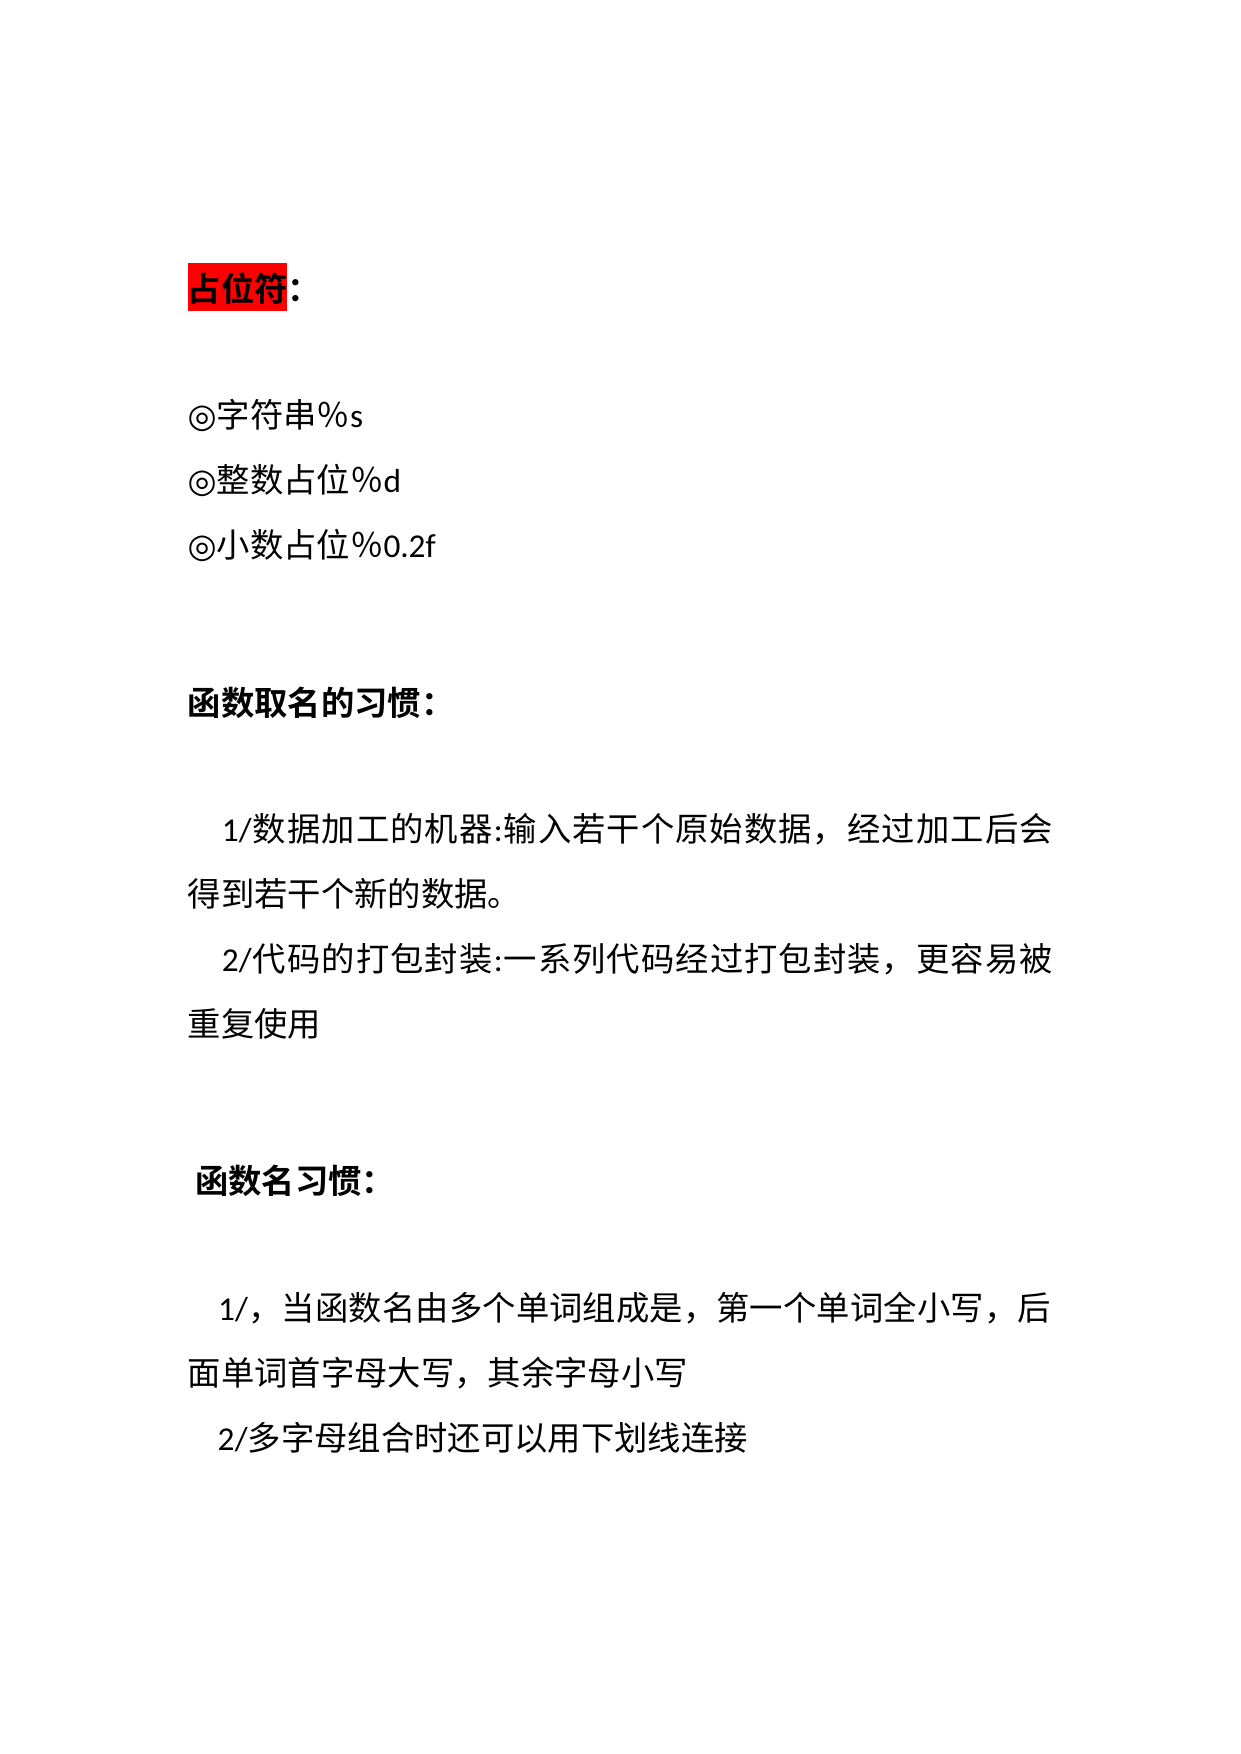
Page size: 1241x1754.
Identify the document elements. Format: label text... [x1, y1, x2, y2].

text 2/代码的打包封装:一系列代码经过打包封装，更容易被重复使用 [187, 925, 1053, 1055]
text 1/数据加工的机器:输入若干个原始数据，经过加工后会得到若干个新的数据。 [187, 795, 1053, 925]
text 2/多字母组合时还可以用下划线连接 [187, 1403, 1053, 1468]
subtitle 函数取名的习惯： [187, 668, 1053, 733]
subtitle 占位符： [187, 254, 1053, 319]
text ◎整数占位％d [187, 446, 1053, 511]
text ◎小数占位％0.2f [187, 511, 1053, 576]
text 1/，当函数名由多个单词组成是，第一个单词全小写，后面单词首字母大写，其余字母小写 [187, 1273, 1053, 1403]
text ◎字符串％s [187, 381, 1053, 446]
subtitle 函数名习惯： [187, 1147, 1053, 1212]
